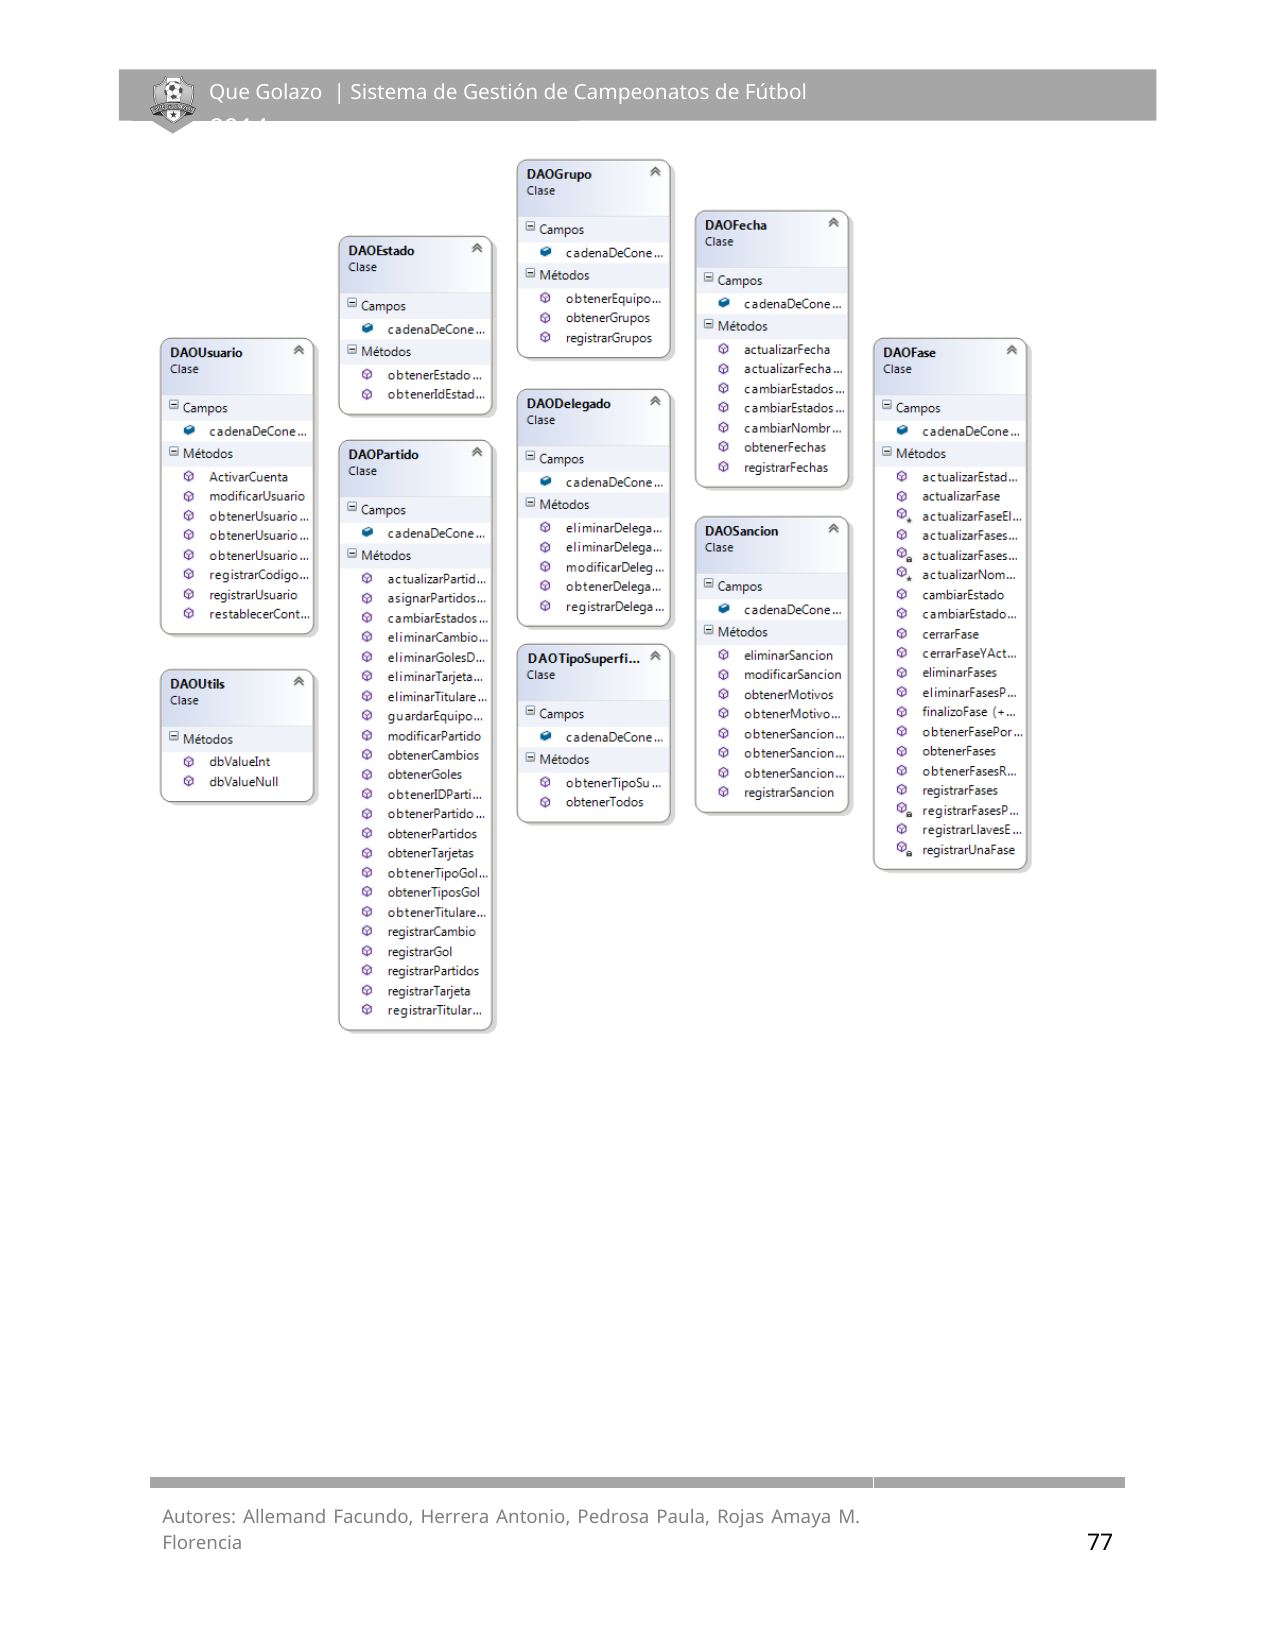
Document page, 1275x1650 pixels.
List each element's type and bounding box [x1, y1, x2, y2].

picture [150, 150, 1036, 1039]
